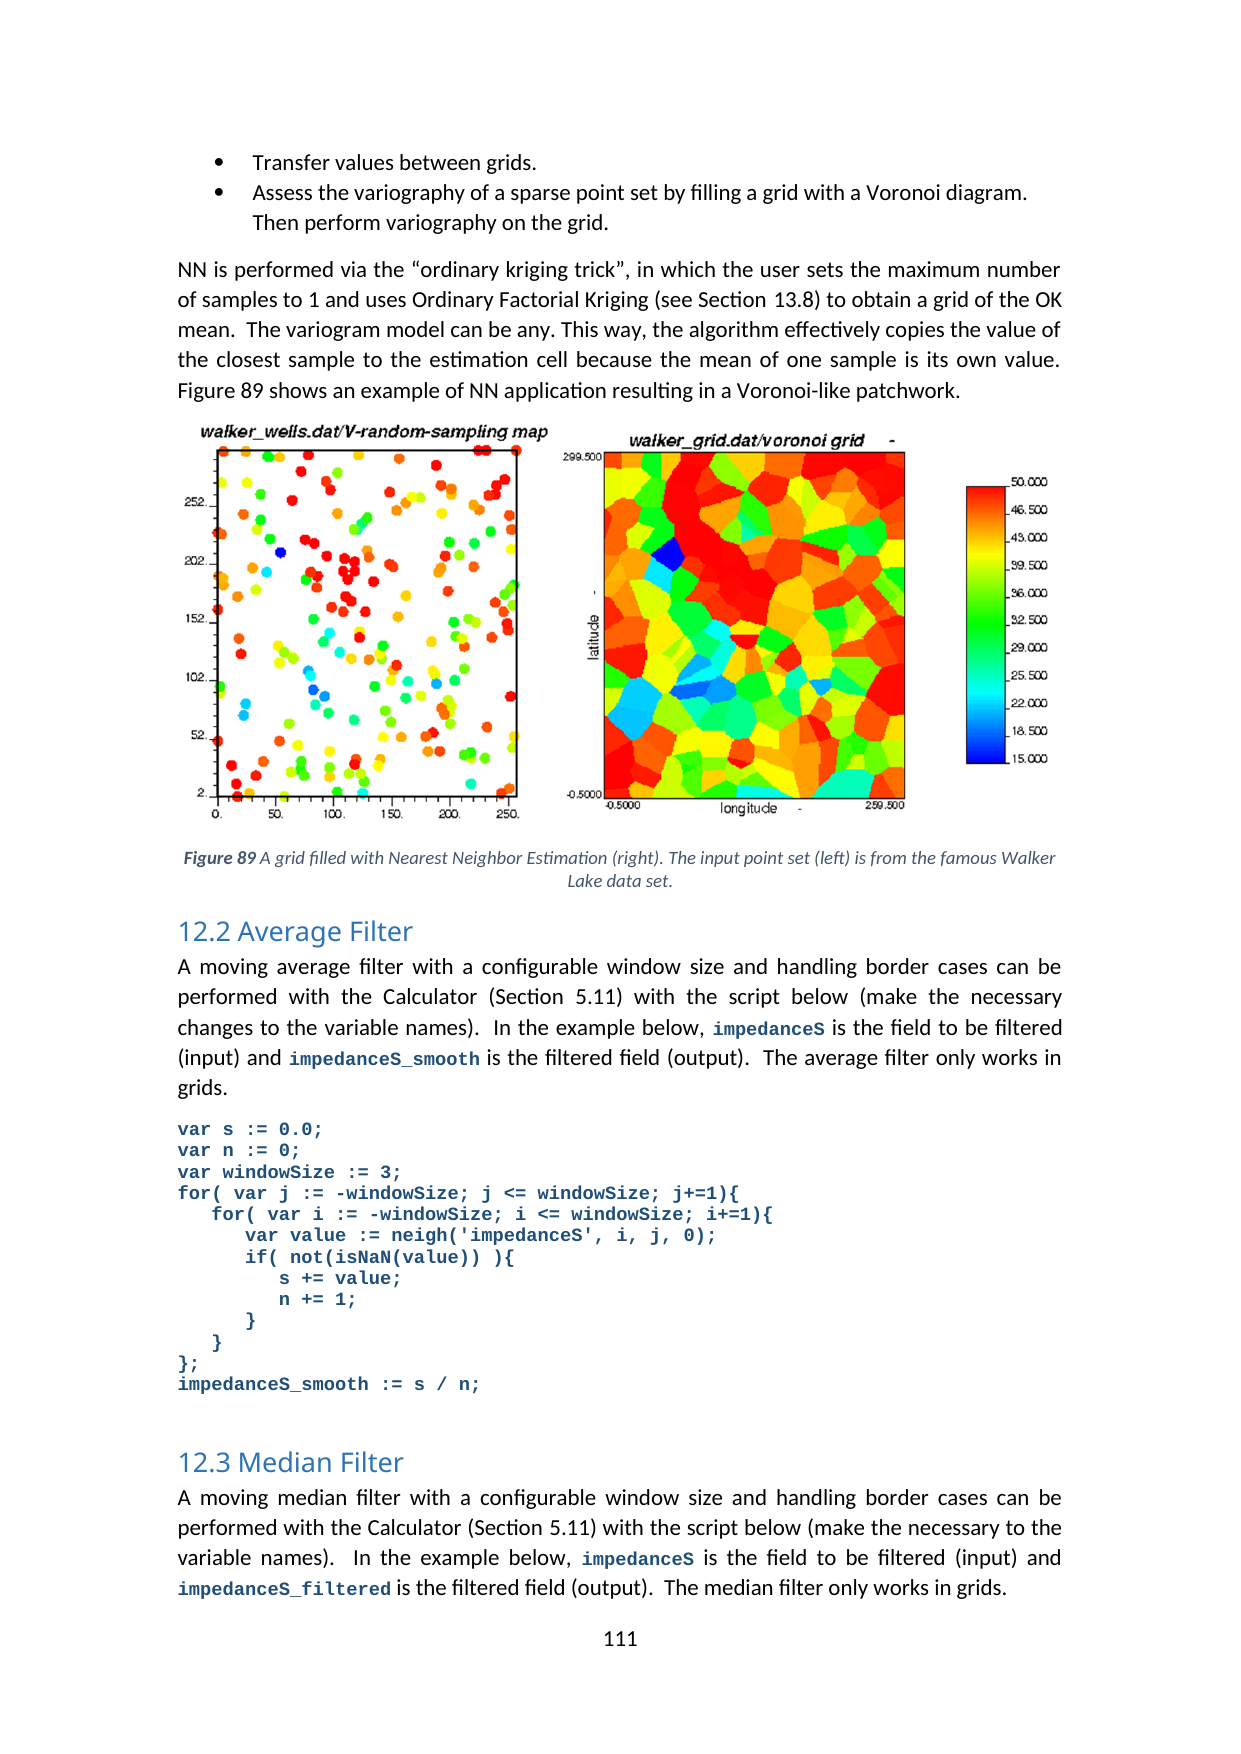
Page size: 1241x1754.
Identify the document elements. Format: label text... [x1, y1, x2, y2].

subtitle Median Filter [177, 1443, 1063, 1480]
text } [177, 1332, 1063, 1354]
text A moving median filter with a configurable window size and handling border cases can be performed with the Calculator (Section 5.11) with the script below (make the necessary to the variable names). In the example below, impedanceS is the field to be filtered (input) and impedanceS_filtered is the filtered field (output). The median filter only works in grids. [177, 1483, 1063, 1602]
text s += value; [177, 1269, 1063, 1290]
text var value := neigh('impedanceS', i, j, 0); [177, 1226, 1063, 1247]
text }; [177, 1354, 1063, 1375]
text } [177, 1311, 1063, 1332]
text Figure 89 A grid filled with Nearest Neighbor Estimation (right). The input point set (left) is from the famous Walker Lake data set. [177, 846, 1063, 892]
text var s := 0.0; [177, 1120, 1063, 1141]
text n += 1; [177, 1290, 1063, 1311]
text impedanceS_smooth := s / n; [177, 1375, 1063, 1396]
text A moving average filter with a configurable window size and handling border cases can be performed with the Calculator (Section 5.11) with the script below (make the necessary changes to the variable names). In the example below, impedanceS is the field to be filtered (input) and impedanceS_smooth is the filtered field (output). The average filter only works in grids. [177, 952, 1063, 1101]
text var windowSize := 3; [177, 1162, 1063, 1184]
text for( var j := -windowSize; j <= windowSize; j+=1){ [177, 1184, 1063, 1205]
list Transfer values between grids. [215, 148, 1063, 176]
picture [177, 422, 1062, 827]
subtitle Average Filter [177, 912, 1063, 949]
list Assess the variography of a sparse point set by filling a grid with a Voronoi diagram. Then perform variography on the grid. [215, 178, 1063, 236]
text if( not(isNaN(value)) ){ [177, 1247, 1063, 1269]
text for( var i := -windowSize; i <= windowSize; i+=1){ [177, 1205, 1063, 1226]
text var n := 0; [177, 1141, 1063, 1162]
text NN is performed via the “ordinary kriging trick”, in which the user sets the maximum number of samples to 1 and uses Ordinary Factorial Kriging (see Section 13.8) to obtain a grid of the OK mean. The variogram model can be any. This way, the algorithm effectively copies the value of the closest sample to the estimation cell because the mean of one sample is its own value. Figure 89 shows an example of NN application resulting in a Voronoi-like patchwork. [177, 255, 1063, 404]
